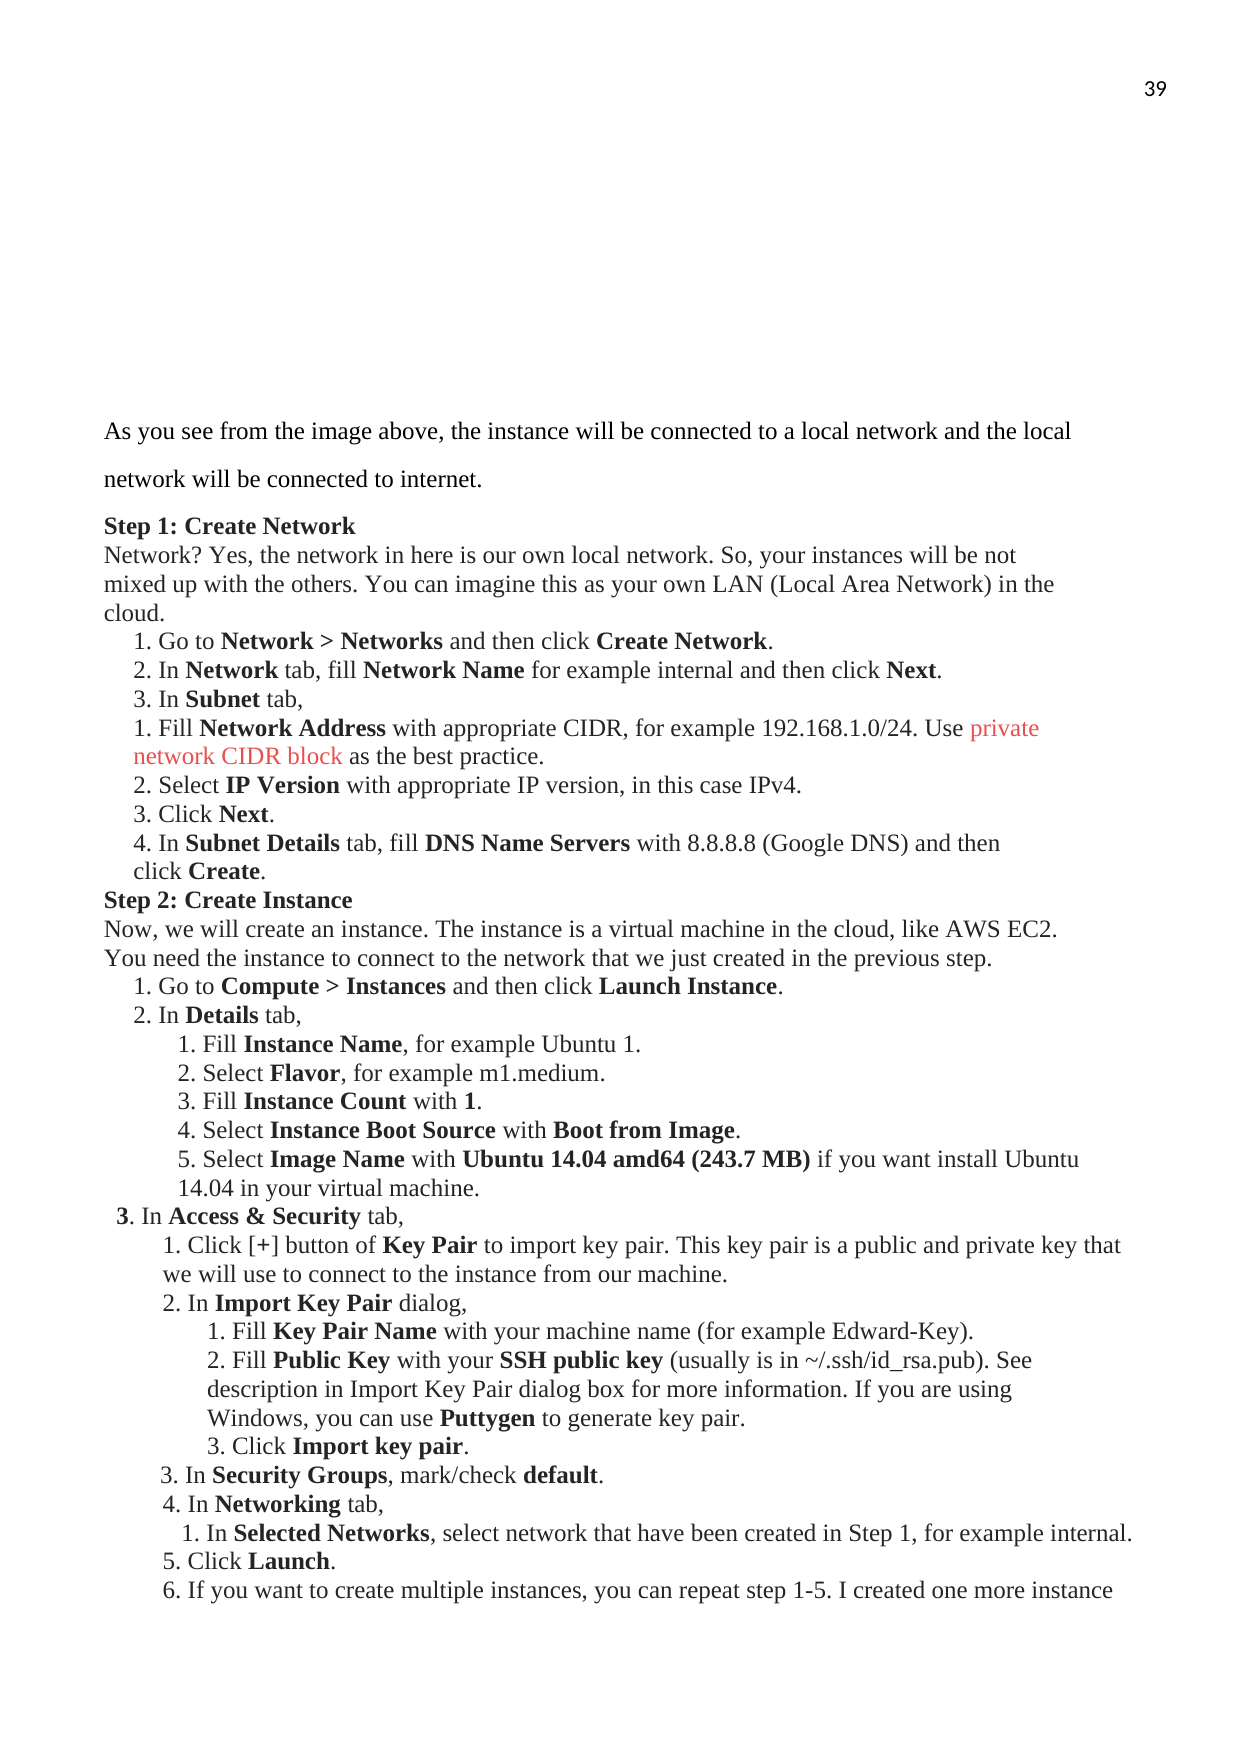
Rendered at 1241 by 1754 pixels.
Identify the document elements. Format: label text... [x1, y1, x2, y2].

text As you see from the image above, the instance will be connected to a local network and the local [103, 416, 1167, 445]
text You need the instance to connect to the network that we just created in the previous step. [103, 943, 1167, 971]
text Step 2: Create Instance [103, 885, 1167, 914]
text cloud. [103, 598, 1167, 626]
text 1. In Selected Networks, select network that have been created in Step 1, for example internal. [162, 1518, 1167, 1546]
text Now, we will create an instance. The instance is a virtual machine in the cloud, like AWS EC2. [103, 914, 1167, 943]
text 1. Go to Compute > Instances and then click Launch Instance. [133, 971, 1167, 1000]
text description in Import Key Pair dialog box for more information. If you are using [207, 1374, 1167, 1403]
text click Create. [133, 856, 1167, 885]
text 1. Fill Instance Name, for example Ubuntu 1. [177, 1029, 1167, 1058]
text 4. In Networking tab, [162, 1489, 1167, 1518]
text network will be connected to internet. [103, 464, 1167, 492]
text 1. Go to Network > Networks and then click Create Network. [133, 626, 1167, 655]
text 2. In Import Key Pair dialog, [162, 1288, 1167, 1316]
text 5. Click Launch. [162, 1546, 1167, 1575]
text Windows, you can use Puttygen to generate key pair. [207, 1403, 1167, 1431]
text 2. Select IP Version with appropriate IP version, in this case IPv4. [133, 770, 1167, 799]
text 3. In Subnet tab, [133, 684, 1167, 713]
text 3. In Security Groups, mark/check default. [103, 1460, 1167, 1489]
text 3. In Access & Security tab, [103, 1201, 1167, 1230]
text 3. Click Import key pair. [207, 1431, 1167, 1460]
text 6. If you want to create multiple instances, you can repeat step 1-5. I created one more instance [162, 1575, 1167, 1604]
text 2. Select Flavor, for example m1.medium. [177, 1058, 1167, 1086]
text 1. Fill Network Address with appropriate CIDR, for example 192.168.1.0/24. Use private [133, 713, 1167, 741]
text 5. Select Image Name with Ubuntu 14.04 amd64 (243.7 MB) if you want install Ubuntu [177, 1144, 1167, 1173]
text mixed up with the others. You can imagine this as your own LAN (Local Area Network) in the [103, 569, 1167, 598]
text 2. Fill Public Key with your SSH public key (usually is in ~/.ssh/id_rsa.pub). See [207, 1345, 1167, 1374]
text Step 1: Create Network [103, 511, 1167, 540]
text 14.04 in your virtual machine. [177, 1173, 1167, 1201]
text Network? Yes, the network in here is our own local network. So, your instances will be not [103, 540, 1167, 569]
text network CIDR block as the best practice. [133, 741, 1167, 770]
text 4. Select Instance Boot Source with Boot from Image. [177, 1115, 1167, 1144]
text 2. In Network tab, fill Network Name for example internal and then click Next. [133, 655, 1167, 684]
text 3. Fill Instance Count with 1. [177, 1086, 1167, 1115]
text 4. In Subnet Details tab, fill DNS Name Servers with 8.8.8.8 (Google DNS) and then [133, 828, 1167, 856]
text 2. In Details tab, [133, 1000, 1167, 1029]
text we will use to connect to the instance from our machine. [162, 1259, 1167, 1288]
text 3. Click Next. [133, 799, 1167, 828]
text 1. Fill Key Pair Name with your machine name (for example Edward-Key). [207, 1316, 1167, 1345]
text 1. Click [+] button of Key Pair to import key pair. This key pair is a public and private key that [162, 1230, 1167, 1259]
